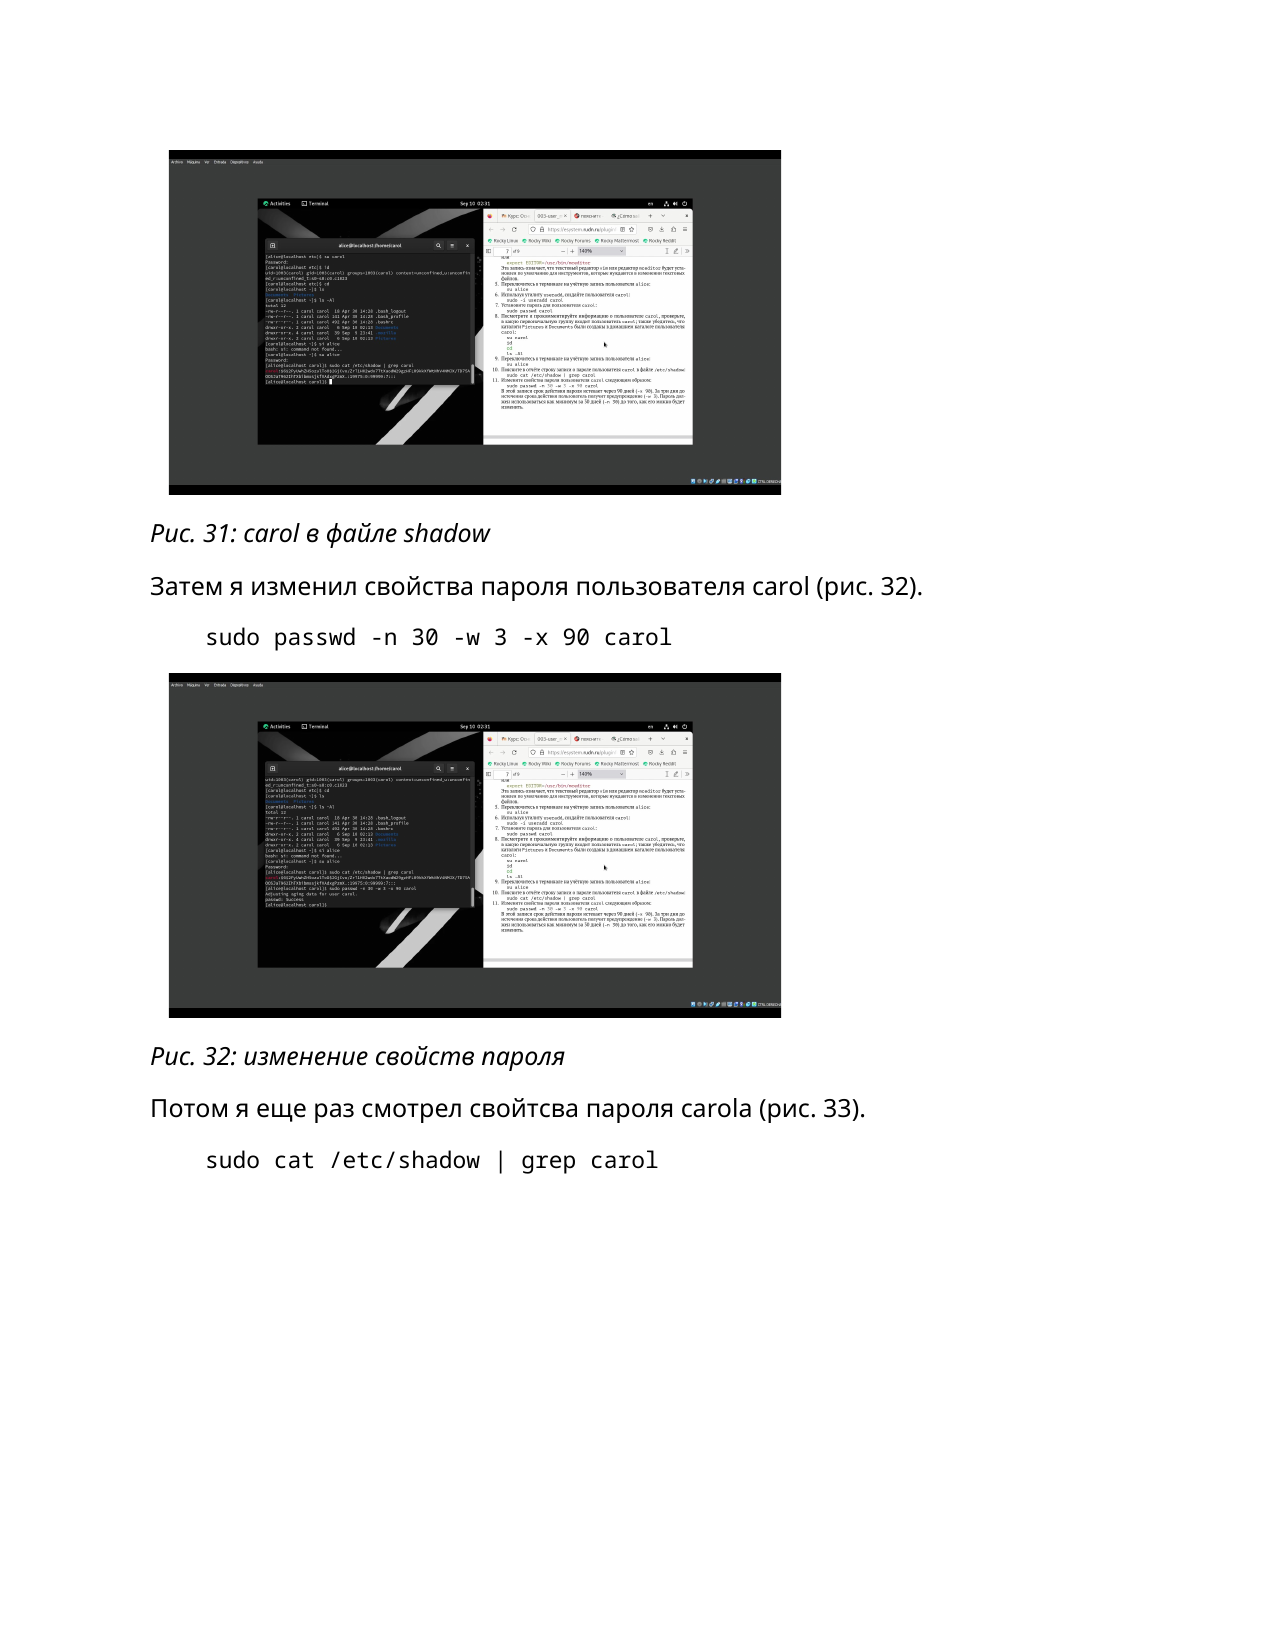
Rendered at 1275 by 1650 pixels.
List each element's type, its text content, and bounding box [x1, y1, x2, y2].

text sudo cat /etc/shadow | grep carol [150, 1144, 1125, 1209]
text Рис. 31: carol в файле shadow [150, 515, 1125, 549]
text Затем я изменил свойства пароля пользователя carol (рис. 32). [150, 568, 1125, 602]
text Потом я еще раз смотрел свойтсва пароля carola (рис. 33). [150, 1091, 1125, 1125]
picture [168, 673, 782, 1018]
text sudo passwd -n 30 -w 3 -x 90 carol [150, 621, 1125, 652]
text Рис. 32: изменение свойств пароля [150, 1038, 1125, 1072]
picture [168, 150, 782, 495]
